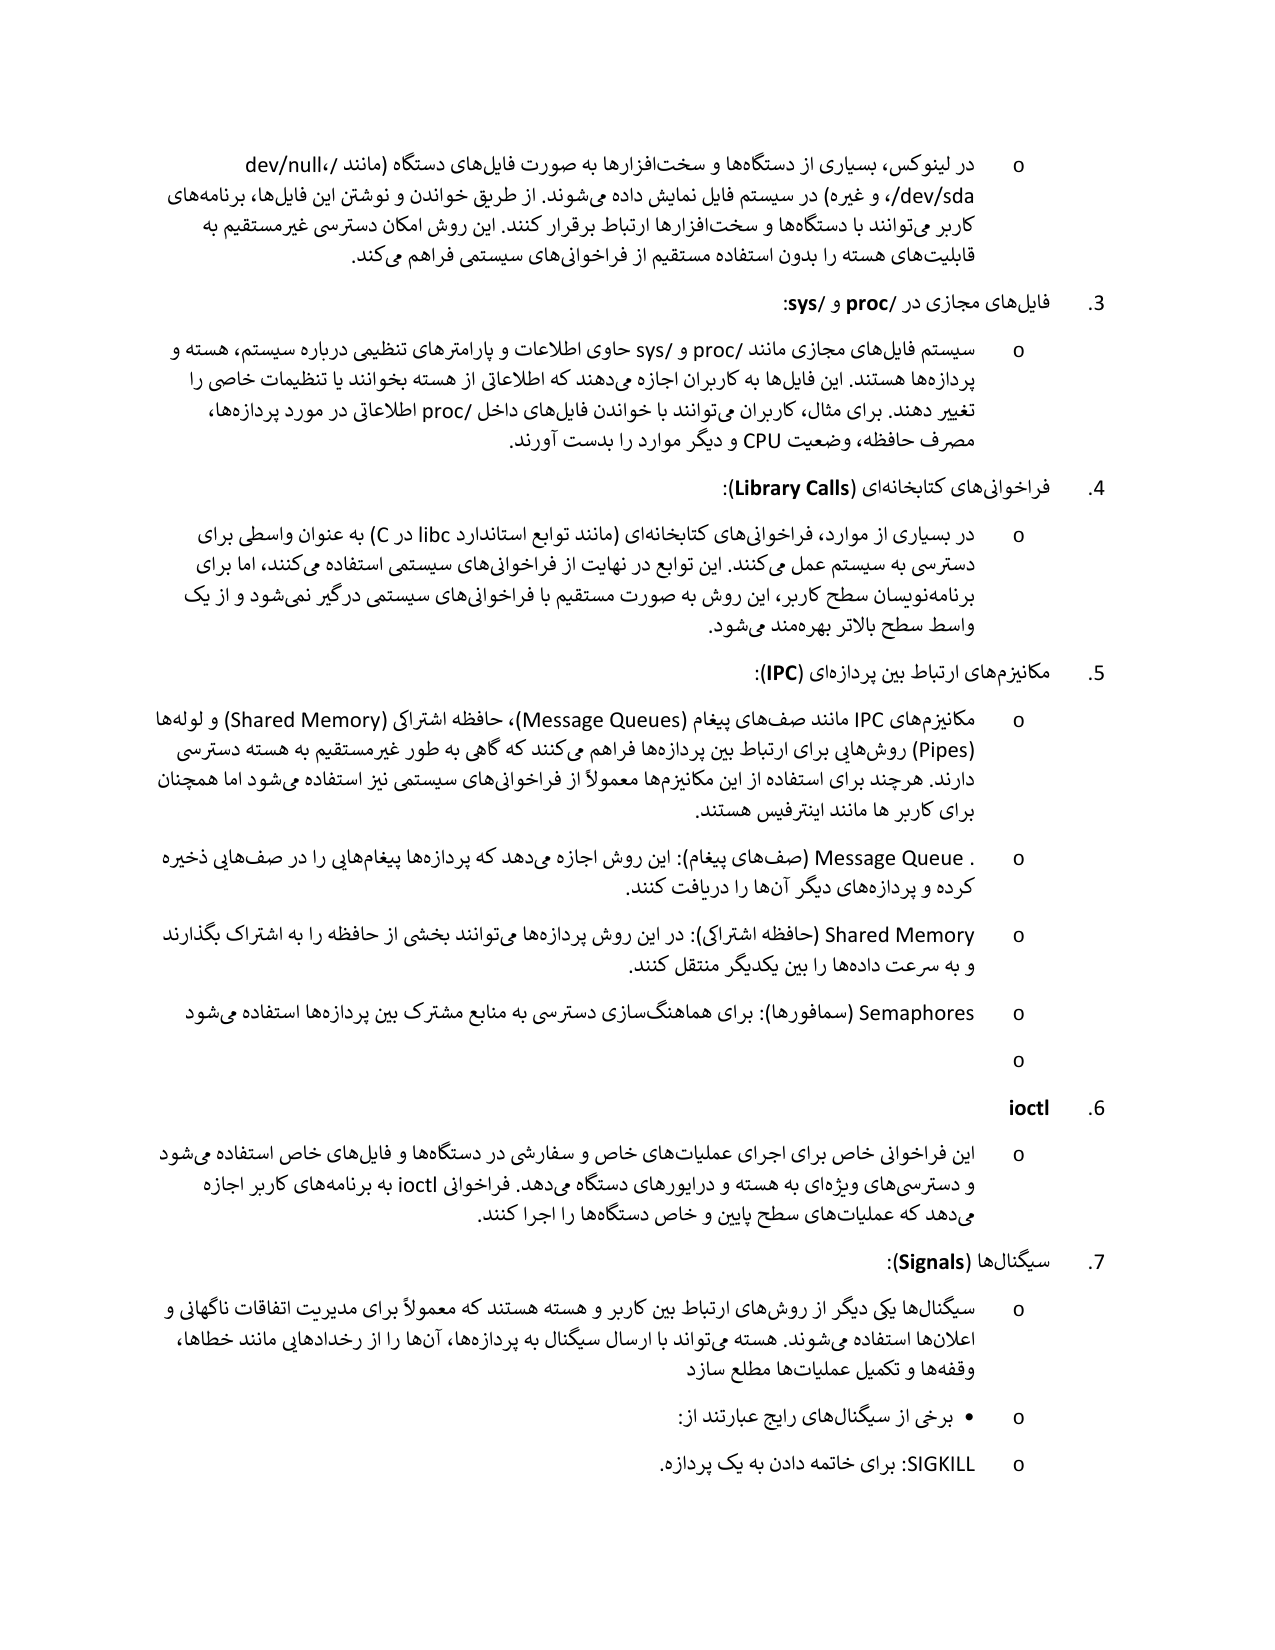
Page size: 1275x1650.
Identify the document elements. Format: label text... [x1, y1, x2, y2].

list . Message Queue (صف‌های پیغام): این روش اجازه می‌دهد که پردازه‌ها پیغام‌هایی را در صف‌هایی ذخیره کرده و پردازه‌های دیگر آن‌ها را دریافت کنند. [150, 843, 1012, 901]
list سیگنال‌ها یکی دیگر از روش‌های ارتباط بین کاربر و هسته هستند که معمولاً برای مدیریت اتفاقات ناگهانی و اعلان‌ها استفاده می‌شوند. هسته می‌تواند با ارسال سیگنال به پردازه‌ها، آن‌ها را از رخدادهایی مانند خطاها، وقفه‌ها و تکمیل عملیات‌ها مطلع سازد [150, 1294, 1012, 1383]
list • برخی از سیگنال‌های رایج عبارتند از: [150, 1402, 1012, 1431]
list ioctl [150, 1093, 1087, 1121]
list در لینوکس، بسیاری از دستگاه‌ها و سخت‌افزارها به صورت فایل‌های دستگاه (مانند /dev/null، /dev/sda، و غیره) در سیستم فایل نمایش داده می‌شوند. از طریق خواندن و نوشتن این فایل‌ها، برنامه‌های کاربر می‌توانند با دستگاه‌ها و سخت‌افزارها ارتباط برقرار کنند. این روش امکان دسترسی غیرمستقیم به قابلیت‌های هسته را بدون استفاده مستقیم از فراخوانی‌های سیستمی فراهم می‌کند. [150, 150, 1012, 269]
list مکانیزم‌های ارتباط بین پردازه‌ای (IPC): [150, 658, 1087, 686]
list SIGKILL: برای خاتمه دادن به یک پردازه. [150, 1449, 1012, 1478]
list در بسیاری از موارد، فراخوانی‌های کتابخانه‌ای (مانند توابع استاندارد libc در C) به عنوان واسطی برای دسترسی به سیستم عمل می‌کنند. این توابع در نهایت از فراخوانی‌های سیستمی استفاده می‌کنند، اما برای برنامه‌نویسان سطح کاربر، این روش به صورت مستقیم با فراخوانی‌های سیستمی درگیر نمی‌شود و از یک واسط سطح بالاتر بهره‌مند می‌شود. [150, 520, 1012, 639]
list مکانیزم‌های IPC مانند صف‌های پیغام (Message Queues)، حافظه اشتراکی (Shared Memory) و لوله‌ها (Pipes) روش‌هایی برای ارتباط بین پردازه‌ها فراهم می‌کنند که گاهی به طور غیرمستقیم به هسته دسترسی دارند. هرچند برای استفاده از این مکانیزم‌ها معمولاً از فراخوانی‌های سیستمی نیز استفاده می‌شود اما همچنان برای کاربر ها مانند اینترفیس هستند. [150, 705, 1012, 824]
list Semaphores (سمافورها): برای هماهنگ‌سازی دسترسی به منابع مشترک بین پردازه‌ها استفاده می‌شود [150, 998, 1012, 1026]
list Shared Memory (حافظه اشتراکی): در این روش پردازه‌ها می‌توانند بخشی از حافظه را به اشتراک بگذارند و به سرعت داده‌ها را بین یکدیگر منتقل کنند. [150, 920, 1012, 979]
list فایل‌های مجازی در /proc و /sys: [150, 288, 1087, 316]
list فراخوانی‌های کتابخانه‌ای (Library Calls): [150, 473, 1087, 501]
list این فراخوانی خاص برای اجرای عملیات‌های خاص و سفارشی در دستگاه‌ها و فایل‌های خاص استفاده می‌شود و دسترسی‌های ویژه‌ای به هسته و درایورهای دستگاه می‌دهد. فراخوانی ioctl به برنامه‌های کاربر اجازه می‌دهد که عملیات‌های سطح پایین و خاص دستگاه‌ها را اجرا کنند. [150, 1139, 1012, 1228]
list سیگنال‌ها (Signals): [150, 1247, 1087, 1275]
list سیستم فایل‌های مجازی مانند /proc و /sys حاوی اطلاعات و پارامترهای تنظیمی درباره سیستم، هسته و پردازه‌ها هستند. این فایل‌ها به کاربران اجازه می‌دهند که اطلاعاتی از هسته بخوانند یا تنظیمات خاصی را تغییر دهند. برای مثال، کاربران می‌توانند با خواندن فایل‌های داخل /proc اطلاعاتی در مورد پردازه‌ها، مصرف حافظه، وضعیت CPU و دیگر موارد را بدست آورند. [150, 335, 1012, 454]
